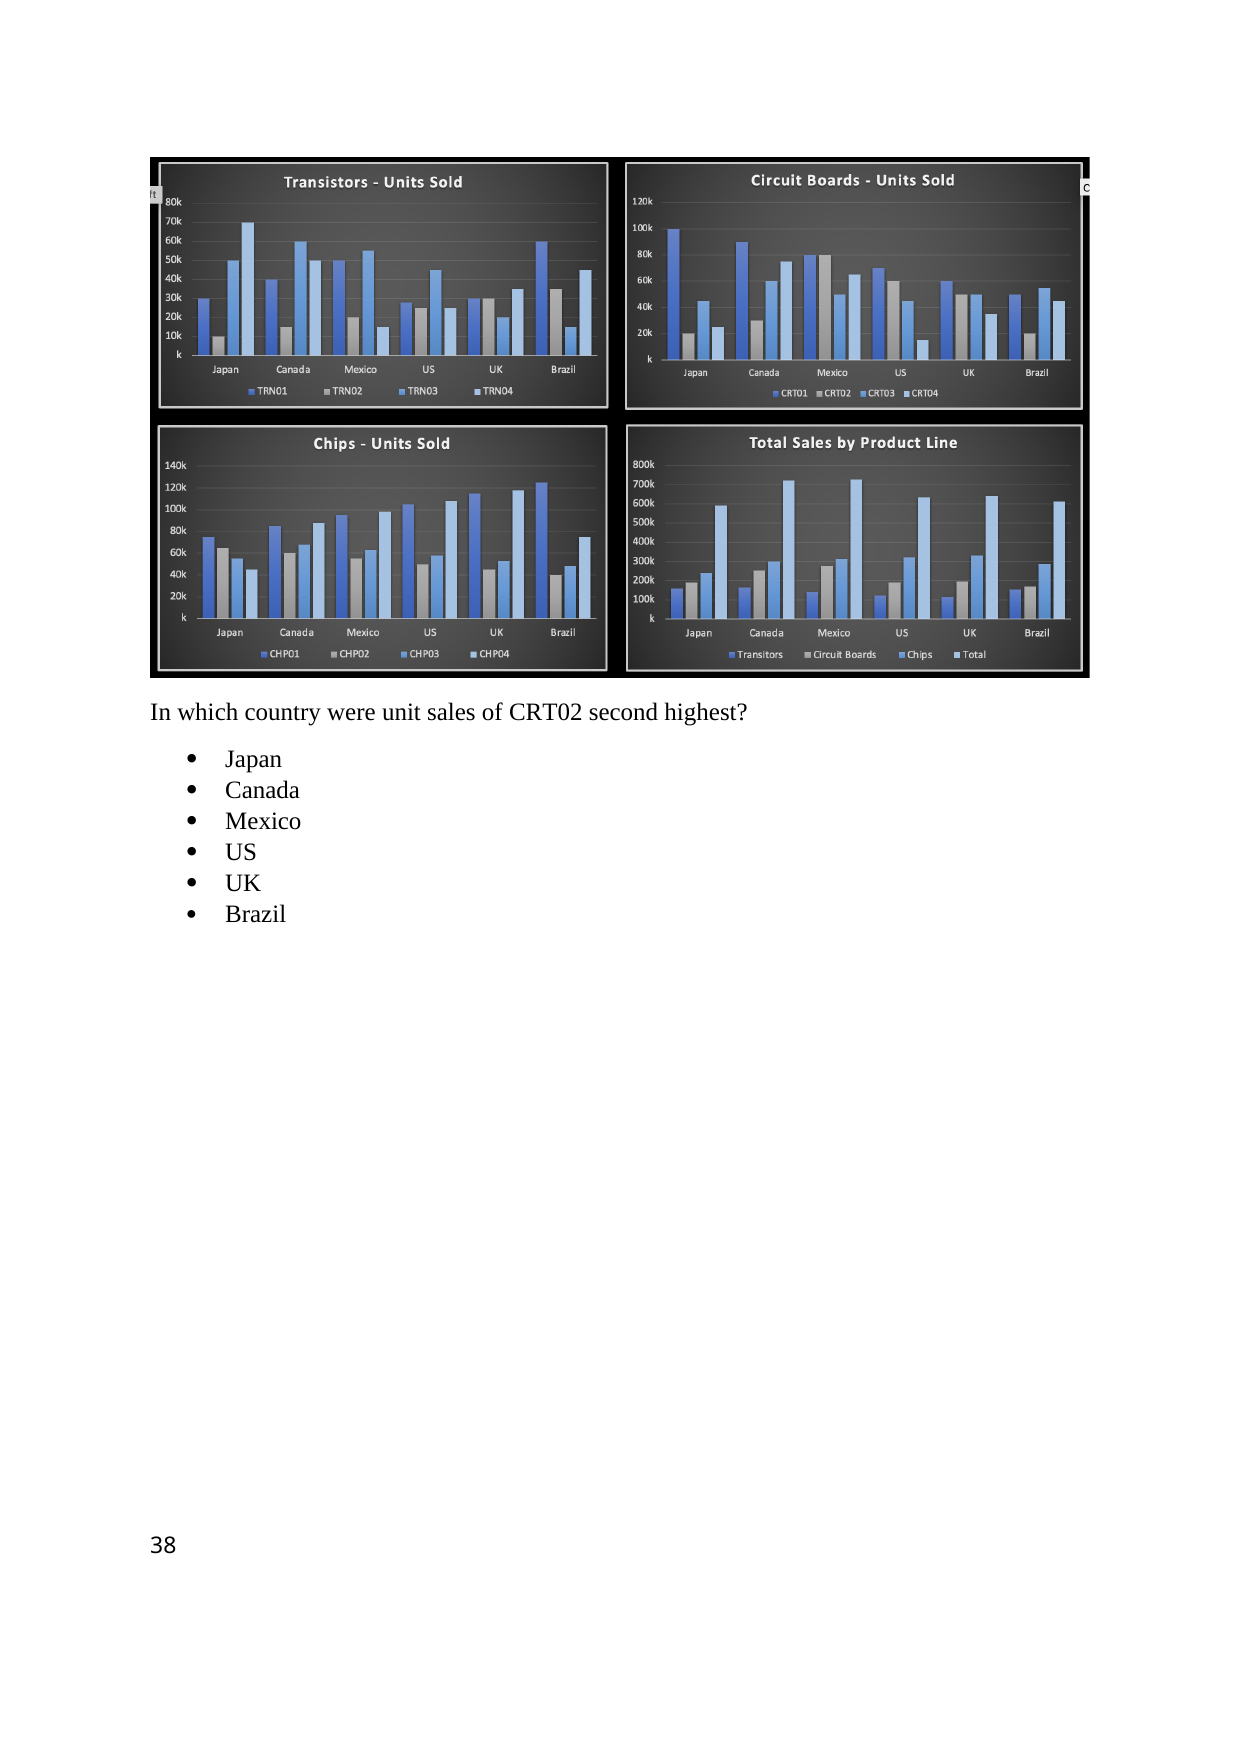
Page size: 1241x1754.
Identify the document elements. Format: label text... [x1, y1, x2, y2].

picture [150, 157, 1090, 678]
text In which country were unit sales of CRT02 second highest? [150, 697, 1090, 725]
list Brazil [187, 899, 1090, 928]
list US [187, 837, 1090, 866]
list UK [187, 868, 1090, 897]
list Canada [187, 775, 1090, 804]
list Japan [187, 744, 1090, 773]
list Mexico [187, 806, 1090, 835]
